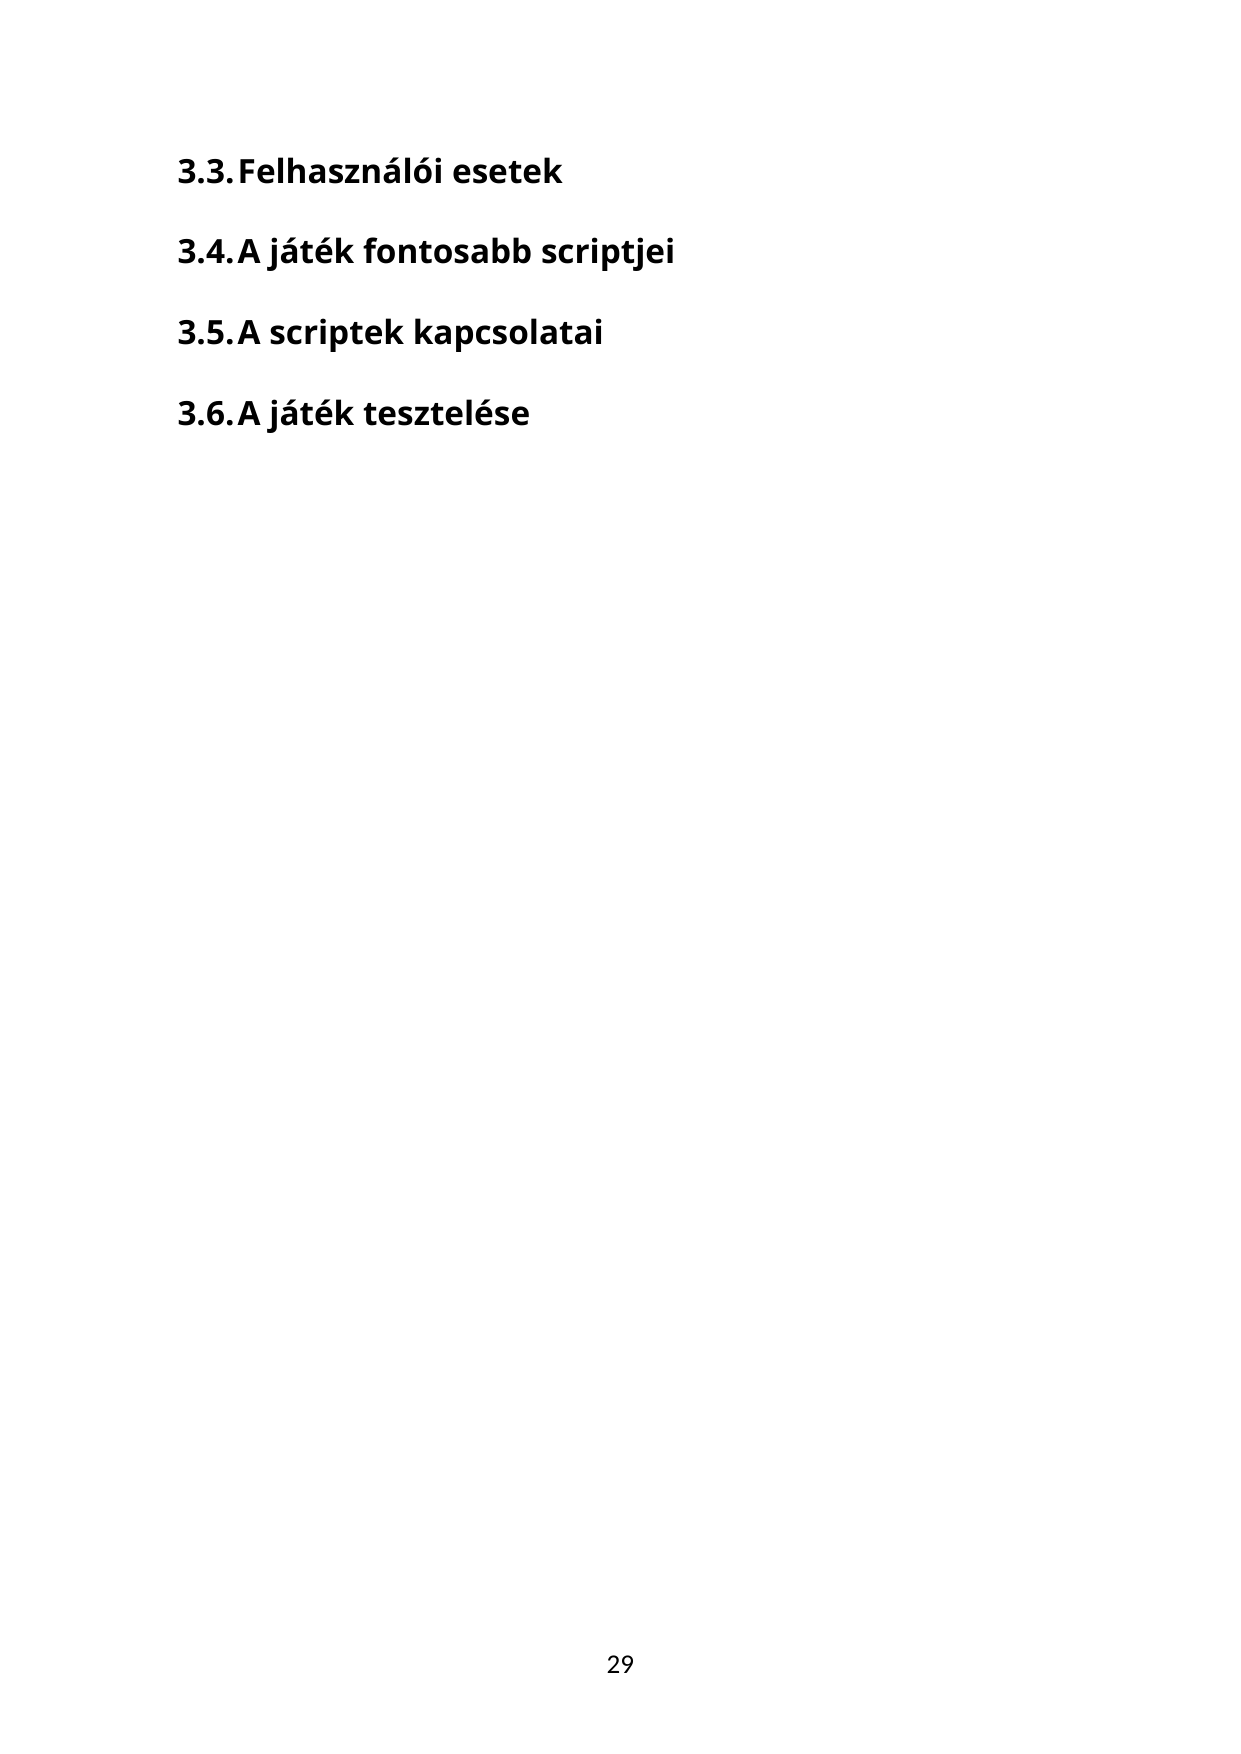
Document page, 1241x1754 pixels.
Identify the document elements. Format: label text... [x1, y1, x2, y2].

subtitle Felhasználói esetek [177, 148, 1092, 193]
subtitle A scriptek kapcsolatai [177, 309, 1092, 354]
subtitle A játék fontosabb scriptjei [177, 228, 1092, 274]
subtitle A játék tesztelése [177, 389, 1092, 435]
